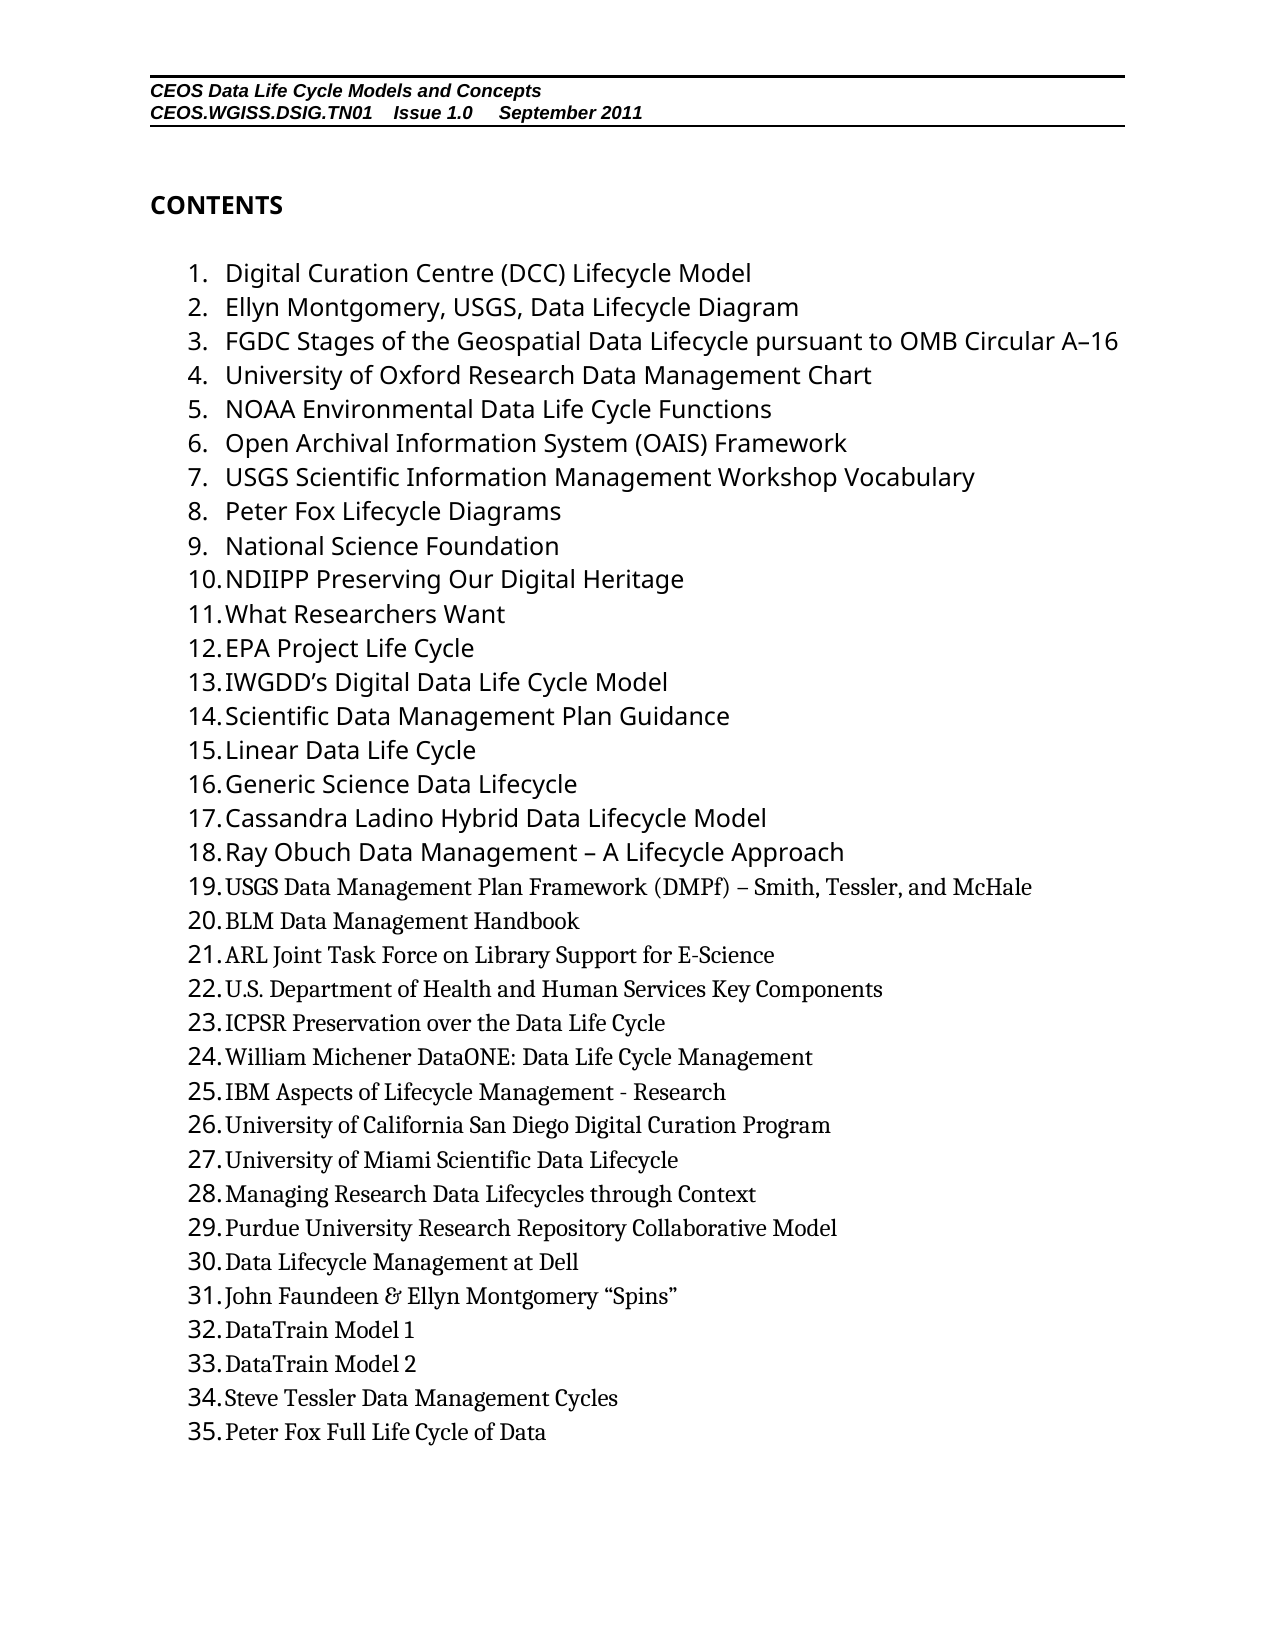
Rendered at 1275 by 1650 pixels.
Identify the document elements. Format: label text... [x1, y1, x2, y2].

list IWGDD’s Digital Data Life Cycle Model [187, 664, 1125, 698]
list What Researchers Want [187, 596, 1125, 630]
list Ray Obuch Data Management – A Lifecycle Approach [187, 835, 1125, 869]
list John Faundeen & Ellyn Montgomery “Spins” [187, 1277, 1125, 1312]
list U.S. Department of Health and Human Services Key Components [187, 971, 1125, 1005]
list EPA Project Life Cycle [187, 630, 1125, 664]
list National Science Foundation [187, 528, 1125, 562]
text CONTENTS [150, 187, 1125, 222]
list NDIIPP Preserving Our Digital Heritage [187, 562, 1125, 596]
list University of Miami Scientific Data Lifecycle [187, 1141, 1125, 1175]
list DataTrain Model 2 [187, 1346, 1125, 1380]
list Scientific Data Management Plan Guidance [187, 698, 1125, 732]
list Linear Data Life Cycle [187, 732, 1125, 767]
list DataTrain Model 1 [187, 1312, 1125, 1346]
list Cassandra Ladino Hybrid Data Lifecycle Model [187, 801, 1125, 835]
list Peter Fox Lifecycle Diagrams [187, 494, 1125, 528]
list Managing Research Data Lifecycles through Context [187, 1175, 1125, 1209]
list Digital Curation Centre (DCC) Lifecycle Model [187, 256, 1125, 290]
list William Michener DataONE: Data Life Cycle Management [187, 1039, 1125, 1073]
list BLM Data Management Handbook [187, 903, 1125, 937]
list USGS Scientific Information Management Workshop Vocabulary [187, 460, 1125, 494]
list FGDC Stages of the Geospatial Data Lifecycle pursuant to OMB Circular A–16 [187, 324, 1125, 358]
list Generic Science Data Lifecycle [187, 767, 1125, 801]
list IBM Aspects of Lifecycle Management - Research [187, 1073, 1125, 1107]
list Peter Fox Full Life Cycle of Data [187, 1414, 1125, 1448]
list Steve Tessler Data Management Cycles [187, 1380, 1125, 1414]
list Open Archival Information System (OAIS) Framework [187, 426, 1125, 460]
list University of California San Diego Digital Curation Program [187, 1107, 1125, 1141]
list University of Oxford Research Data Management Chart [187, 358, 1125, 392]
list Ellyn Montgomery, USGS, Data Lifecycle Diagram [187, 290, 1125, 324]
list Data Lifecycle Management at Dell [187, 1243, 1125, 1277]
list USGS Data Management Plan Framework (DMPf) – Smith, Tessler, and McHale [187, 869, 1125, 903]
list ICPSR Preservation over the Data Life Cycle [187, 1005, 1125, 1039]
list ARL Joint Task Force on Library Support for E-Science [187, 937, 1125, 971]
list Purdue University Research Repository Collaborative Model [187, 1209, 1125, 1243]
list NOAA Environmental Data Life Cycle Functions [187, 392, 1125, 426]
